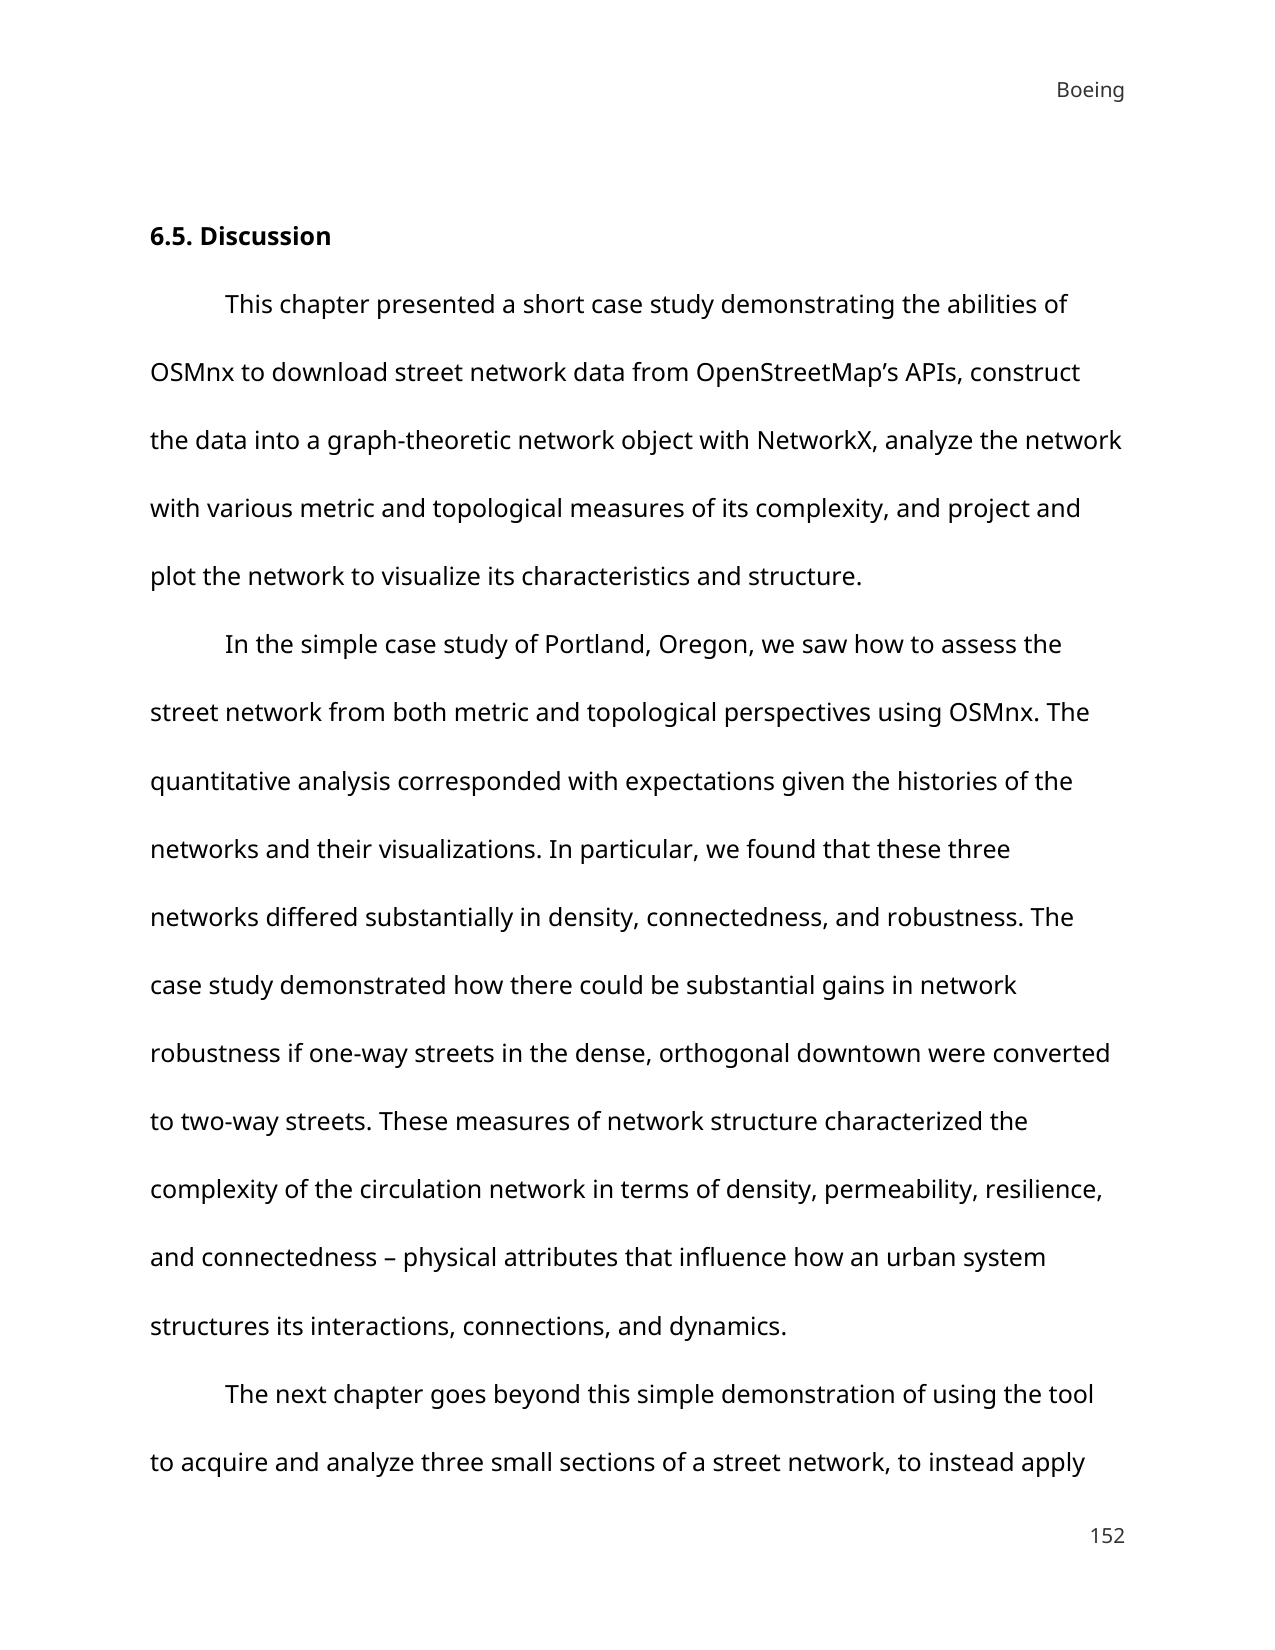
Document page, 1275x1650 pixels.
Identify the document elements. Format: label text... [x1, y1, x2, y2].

text This chapter presented a short case study demonstrating the abilities of OSMnx to download street network data from OpenStreetMap’s APIs, construct the data into a graph-theoretic network object with NetworkX, analyze the network with various metric and topological measures of its complexity, and project and plot the network to visualize its characteristics and structure. [150, 286, 1125, 593]
text In the simple case study of Portland, Oregon, we saw how to assess the street network from both metric and topological perspectives using OSMnx. The quantitative analysis corresponded with expectations given the histories of the networks and their visualizations. In particular, we found that these three networks differed substantially in density, connectedness, and robustness. The case study demonstrated how there could be substantial gains in network robustness if one-way streets in the dense, orthogonal downtown were converted to two-way streets. These measures of network structure characterized the complexity of the circulation network in terms of density, permeability, resilience, and connectedness – physical attributes that influence how an urban system structures its interactions, connections, and dynamics. [150, 627, 1125, 1342]
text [150, 1376, 1125, 1478]
subtitle Discussion [150, 218, 1125, 252]
